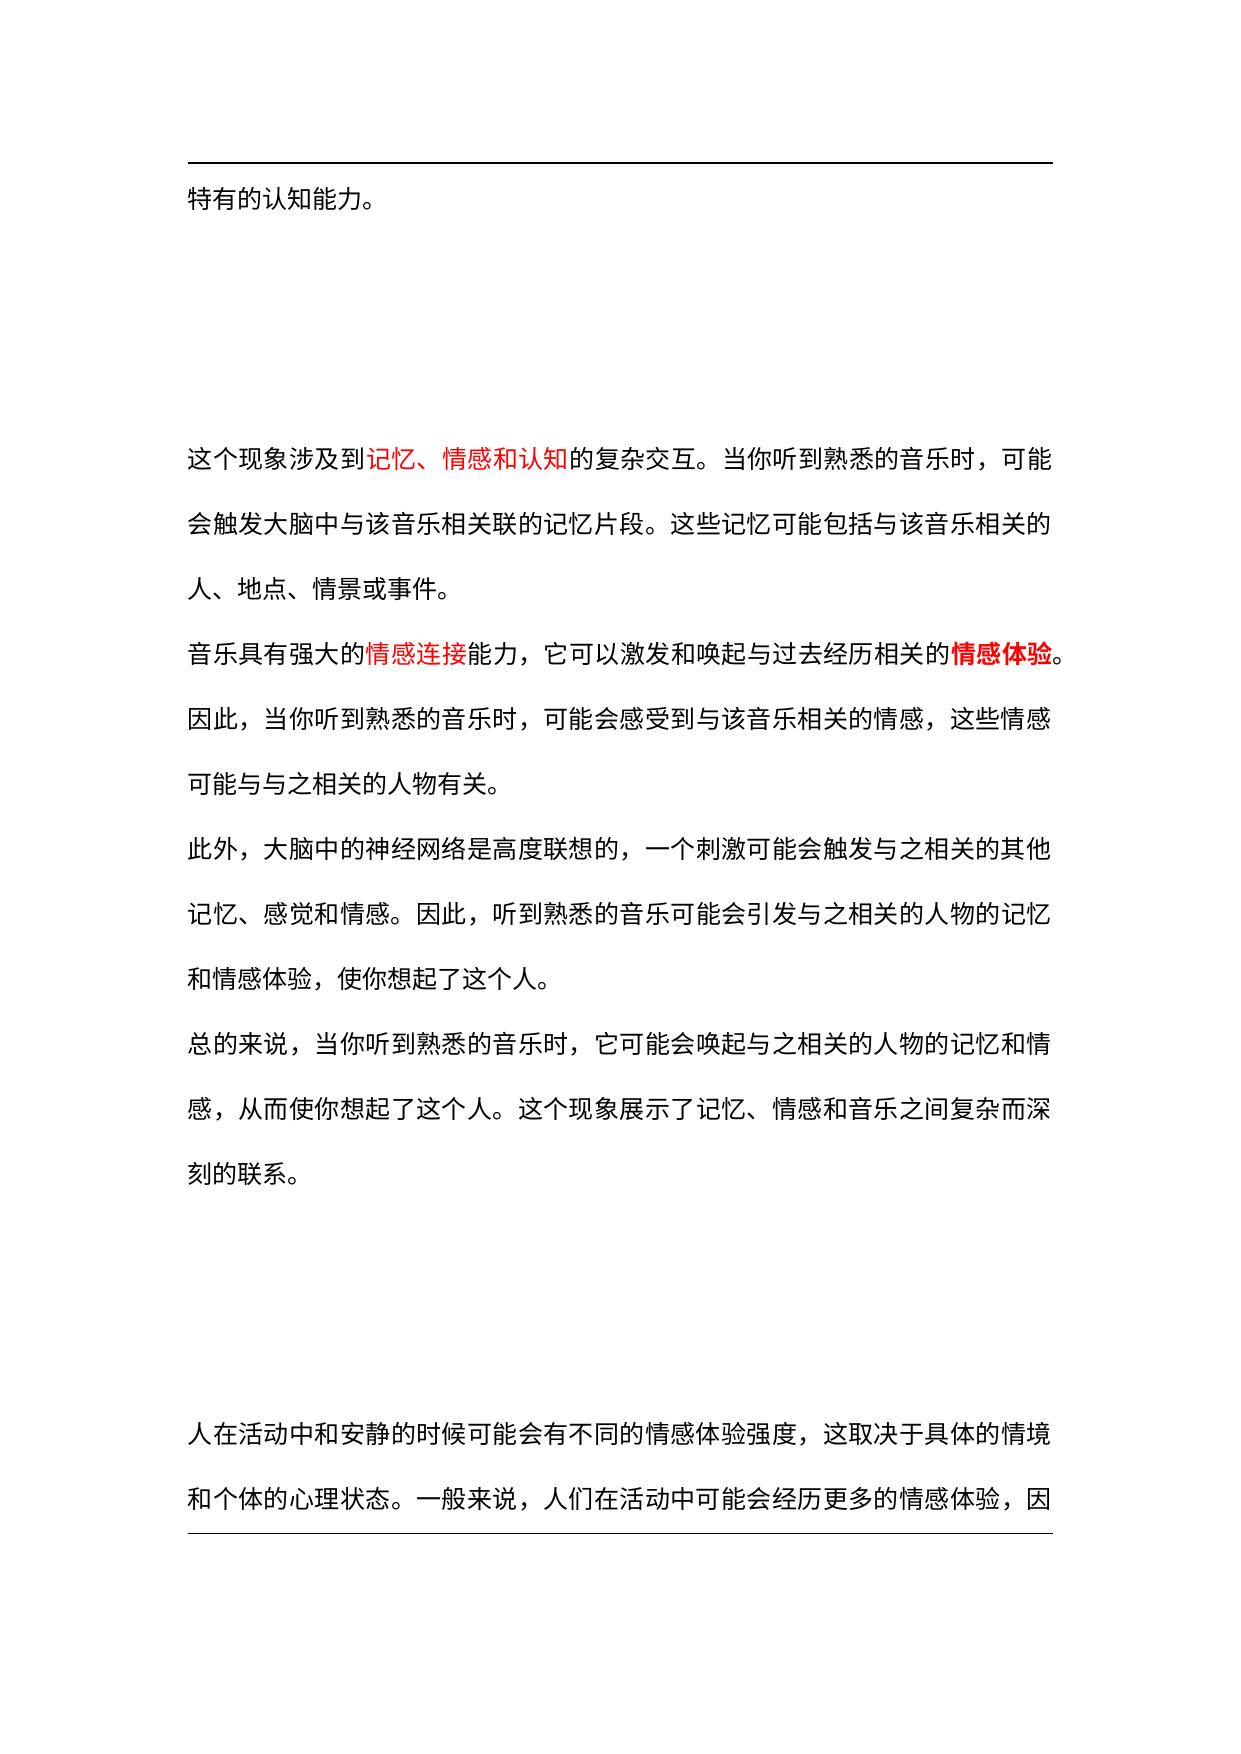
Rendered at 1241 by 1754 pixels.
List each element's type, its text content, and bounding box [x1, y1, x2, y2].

text 音乐具有强大的情感连接能力，它可以激发和唤起与过去经历相关的情感体验。因此，当你听到熟悉的音乐时，可能会感受到与该音乐相关的情感，这些情感可能与与之相关的人物有关。 [187, 621, 1053, 816]
text 总的来说，当你听到熟悉的音乐时，它可能会唤起与之相关的人物的记忆和情感，从而使你想起了这个人。这个现象展示了记忆、情感和音乐之间复杂而深刻的联系。 [187, 1011, 1053, 1206]
text 此外，大脑中的神经网络是高度联想的，一个刺激可能会触发与之相关的其他记忆、感觉和情感。因此，听到熟悉的音乐可能会引发与之相关的人物的记忆和情感体验，使你想起了这个人。 [187, 816, 1053, 1011]
text 这个现象涉及到记忆、情感和认知的复杂交互。当你听到熟悉的音乐时，可能会触发大脑中与该音乐相关联的记忆片段。这些记忆可能包括与该音乐相关的人、地点、情景或事件。 [187, 426, 1053, 621]
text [187, 163, 1053, 231]
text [187, 1397, 1053, 1534]
